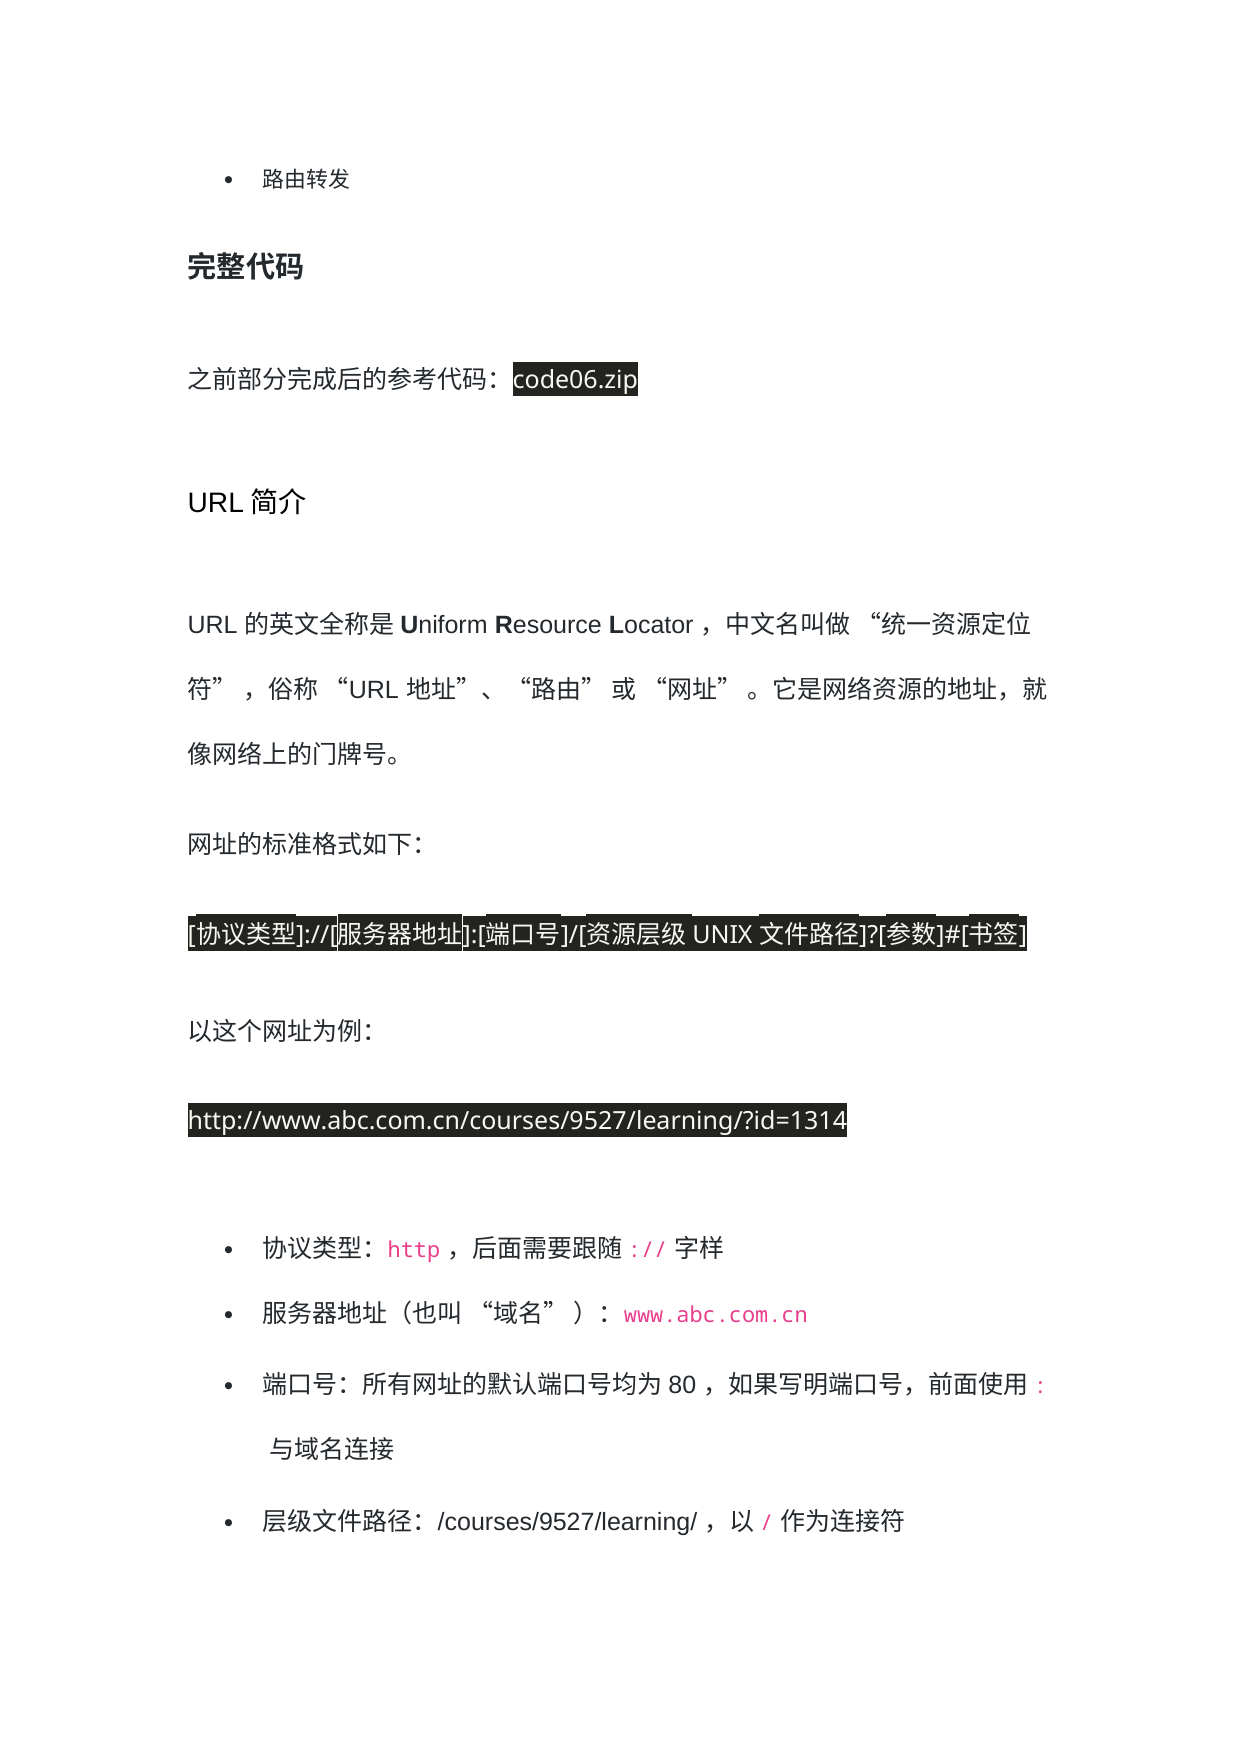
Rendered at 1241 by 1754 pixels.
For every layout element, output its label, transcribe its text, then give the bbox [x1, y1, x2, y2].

text 之前部分完成后的参考代码：code06.zip [187, 346, 1053, 411]
text 以这个网址为例： [187, 997, 1053, 1062]
list 路由转发 [225, 162, 1053, 194]
list 端口号：所有网址的默认端口号均为 80 ，如果写明端口号，前面使用 : 与域名连接 [225, 1350, 1053, 1480]
list 协议类型：http ，后面需要跟随 :// 字样 [225, 1214, 1053, 1279]
list 服务器地址（也叫 “域名” ）：www.abc.com.cn [225, 1279, 1053, 1344]
text http://www.abc.com.cn/courses/9527/learning/?id=1314 [187, 1087, 1053, 1152]
list 层级文件路径：/courses/9527/learning/ ，以 / 作为连接符 [225, 1487, 1053, 1552]
subtitle 完整代码 [187, 232, 1053, 297]
text URL 的英文全称是 Uniform Resource Locator ，中文名叫做 “统一资源定位符” ，俗称 “URL 地址”、“路由” 或 “网址” 。它是网络资源的地址，就像网络上的门牌号。 [187, 590, 1053, 785]
text 网址的标准格式如下： [187, 810, 1053, 875]
text [协议类型]://[服务器地址]:[端口号]/[资源层级 UNIX 文件路径]?[参数]#[书签] [187, 900, 1053, 965]
subtitle URL 简介 [187, 468, 1053, 533]
